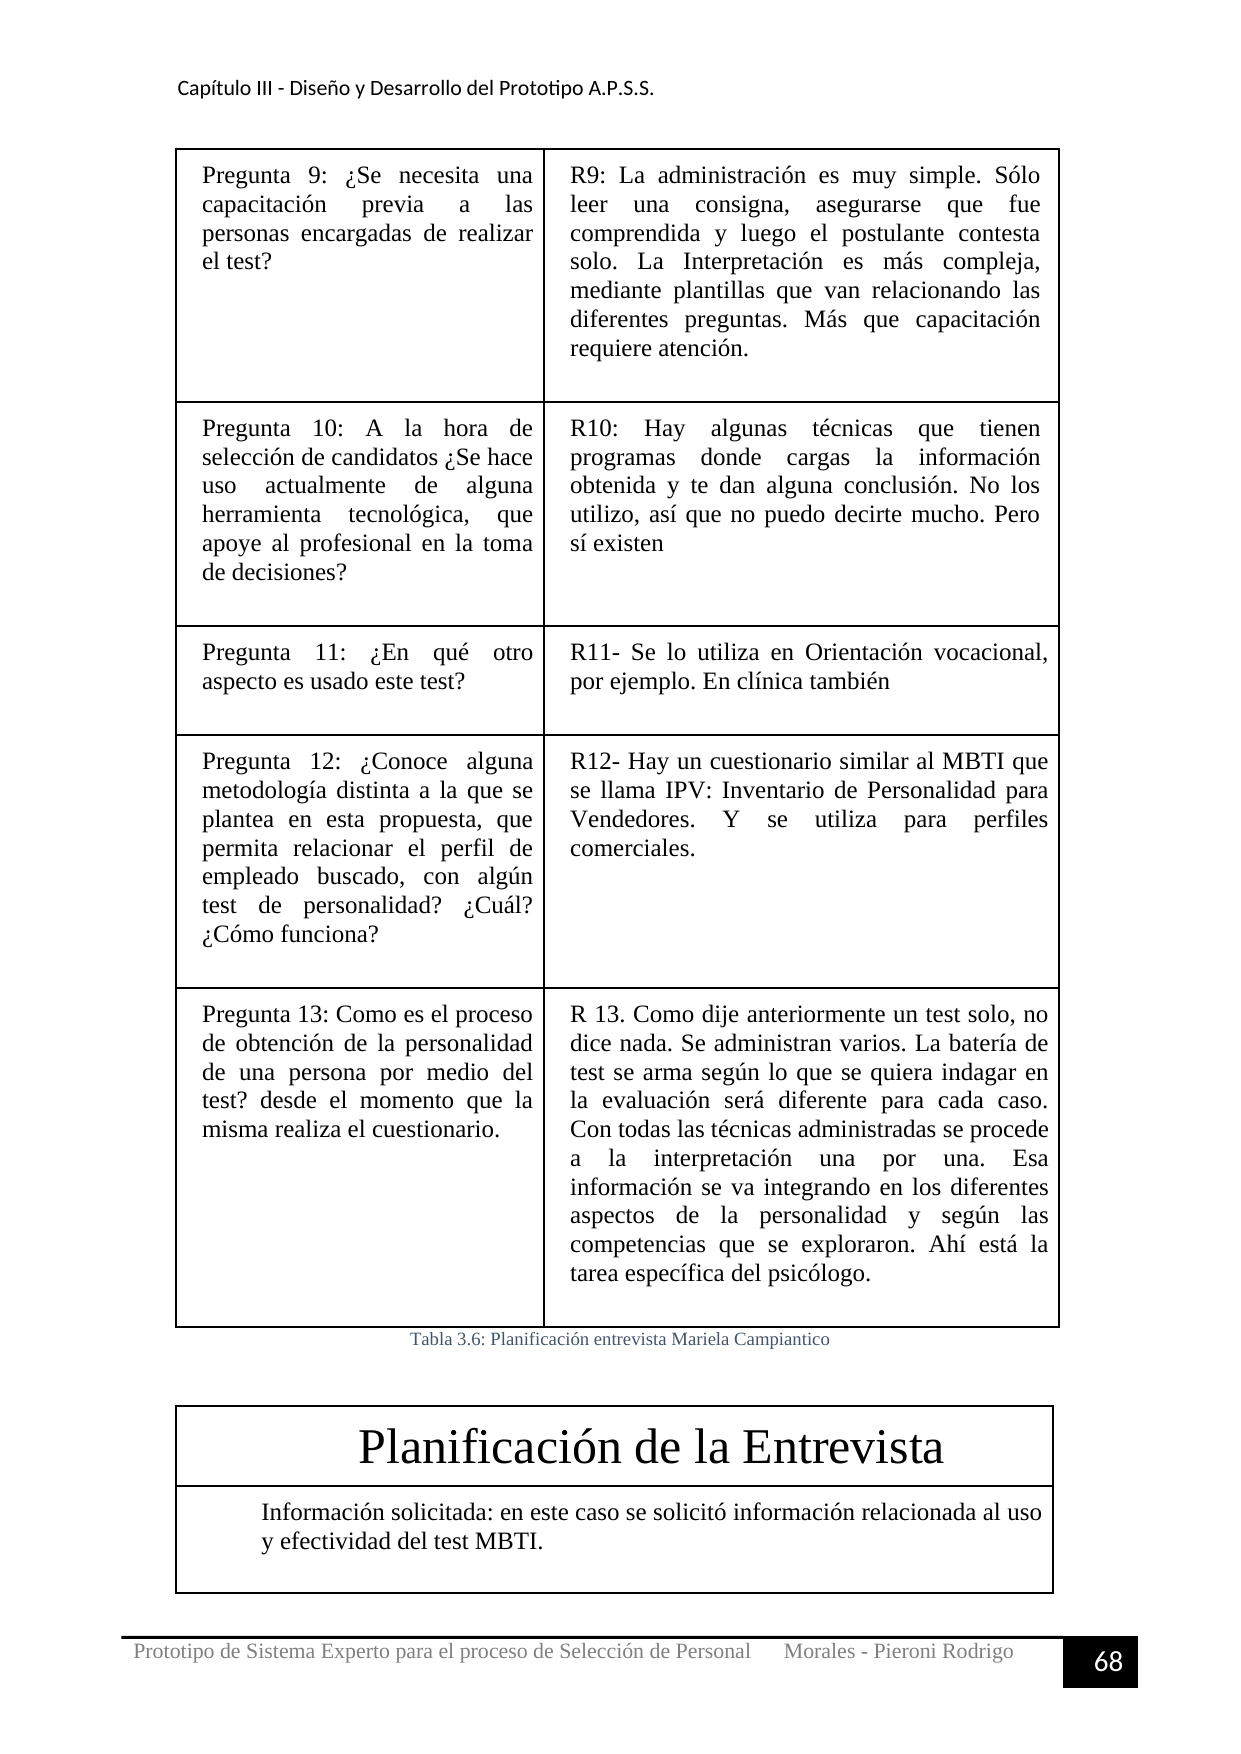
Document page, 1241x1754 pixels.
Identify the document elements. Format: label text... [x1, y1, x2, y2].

table_cell Información solicitada: en este caso se solicitó información relacionada al uso y efectividad del test MBTI. [177, 1487, 1052, 1592]
table_cell Pregunta 13: Como es el proceso de obtención de la personalidad de una persona por medio del test? desde el momento que la misma realiza el cuestionario. [177, 989, 543, 1326]
table_cell Pregunta 12: ¿Conoce alguna metodología distinta a la que se plantea en esta propuesta, que permita relacionar el perfil de empleado buscado, con algún test de personalidad? ¿Cuál? ¿Cómo funciona? [177, 736, 543, 987]
table_cell R11- Se lo utiliza en Orientación vocacional, por ejemplo. En clínica también [545, 627, 1058, 734]
table_cell R9: La administración es muy simple. Sólo leer una consigna, asegurarse que fue comprendida y luego el postulante contesta solo. La Interpretación es más compleja, mediante plantillas que van relacionando las diferentes preguntas. Más que capacitación requiere atención. [545, 150, 1058, 401]
text Tabla 3.6: Planificación entrevista Mariela Campiantico [177, 1328, 1063, 1349]
table_cell R12- Hay un cuestionario similar al MBTI que se llama IPV: Inventario de Personalidad para Vendedores. Y se utiliza para perfiles comerciales. [545, 736, 1058, 987]
table_cell Pregunta 10: A la hora de selección de candidatos ¿Se hace uso actualmente de alguna herramienta tecnológica, que apoye al profesional en la toma de decisiones? [177, 403, 543, 625]
table_header Planificación de la Entrevista [177, 1407, 1052, 1485]
table_cell R 13. Como dije anteriormente un test solo, no dice nada. Se administran varios. La batería de test se arma según lo que se quiera indagar en la evaluación será diferente para cada caso. Con todas las técnicas administradas se procede a la interpretación una por una. Esa información se va integrando en los diferentes aspectos de la personalidad y según las competencias que se exploraron. Ahí está la tarea específica del psicólogo. [545, 989, 1058, 1326]
table_cell R10: Hay algunas técnicas que tienen programas donde cargas la información obtenida y te dan alguna conclusión. No los utilizo, así que no puedo decirte mucho. Pero sí existen [545, 403, 1058, 625]
table_cell Pregunta 11: ¿En qué otro aspecto es usado este test? [177, 627, 543, 734]
table_cell Pregunta 9: ¿Se necesita una capacitación previa a las personas encargadas de realizar el test? [177, 150, 543, 401]
